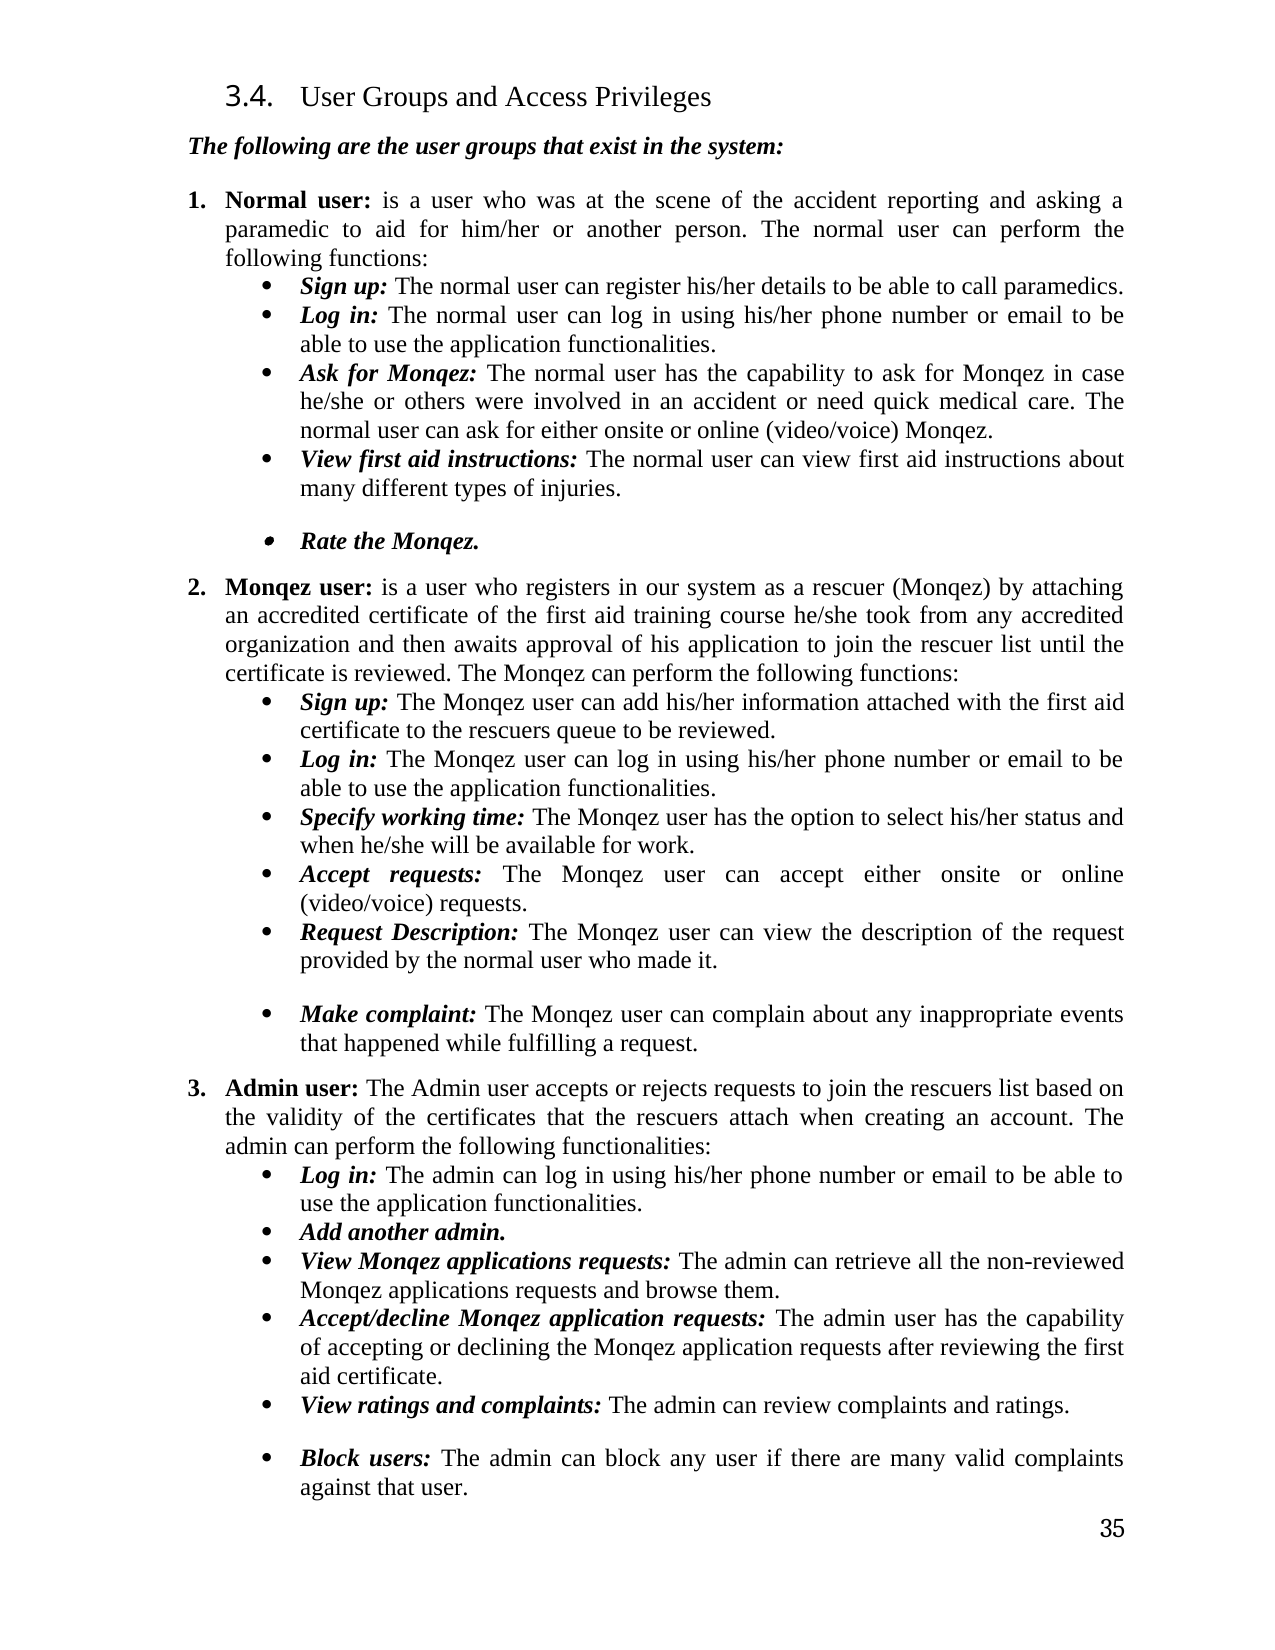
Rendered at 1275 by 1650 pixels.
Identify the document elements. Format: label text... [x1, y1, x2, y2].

list Specify working time: The Monqez user has the option to select his/her status and when he/she will be available for work. [262, 802, 1125, 859]
list Log in: The Monqez user can log in using his/her phone number or email to be able to use the application functionalities. [262, 744, 1125, 802]
subtitle User Groups and Access Privileges [225, 75, 1125, 115]
list Sign up: The normal user can register his/her details to be able to call paramedics. [262, 271, 1125, 300]
list Log in: The normal user can log in using his/her phone number or email to be able to use the application functionalities. [262, 300, 1125, 358]
list Admin user: The Admin user accepts or rejects requests to join the rescuers list based on the validity of the certificates that the rescuers attach when creating an account. The admin can perform the following functionalities: [187, 1073, 1125, 1160]
list Normal user: is a user who was at the scene of the accident reporting and asking a paramedic to aid for him/her or another person. The normal user can perform the following functions: [187, 185, 1125, 271]
list Make complaint: The Monqez user can complain about any inappropriate events that happened while fulfilling a request. [262, 999, 1125, 1057]
list Ask for Monqez: The normal user has the capability to ask for Monqez in case he/she or others were involved in an accident or need quick medical care. The normal user can ask for either onsite or online (video/voice) Monqez. [262, 358, 1125, 444]
list Sign up: The Monqez user can add his/her information attached with the first aid certificate to the rescuers queue to be reviewed. [262, 687, 1125, 744]
text The following are the user groups that exist in the system: [150, 131, 1125, 160]
list Log in: The admin can log in using his/her phone number or email to be able to use the application functionalities. [262, 1160, 1125, 1217]
list View first aid instructions: The normal user can view first aid instructions about many different types of injuries. [262, 444, 1125, 501]
list Monqez user: is a user who registers in our system as a rescuer (Monqez) by attaching an accredited certificate of the first aid training course he/she took from any accredited organization and then awaits approval of his application to join the rescuer list until the certificate is reviewed. The Monqez can perform the following functions: [187, 572, 1125, 687]
list Accept/decline Monqez application requests: The admin user has the capability of accepting or declining the Monqez application requests after reviewing the first aid certificate. [262, 1303, 1125, 1390]
list Request Description: The Monqez user can view the description of the request provided by the normal user who made it. [262, 917, 1125, 974]
list View Monqez applications requests: The admin can retrieve all the non-reviewed Monqez applications requests and browse them. [262, 1246, 1125, 1303]
list Add another admin. [262, 1217, 1125, 1246]
list Accept requests: The Monqez user can accept either onsite or online (video/voice) requests. [262, 859, 1125, 917]
list Rate the Monqez. [262, 526, 1125, 555]
list View ratings and complaints: The admin can review complaints and ratings. [262, 1390, 1125, 1418]
list Block users: The admin can block any user if there are many valid complaints against that user. [262, 1443, 1125, 1501]
